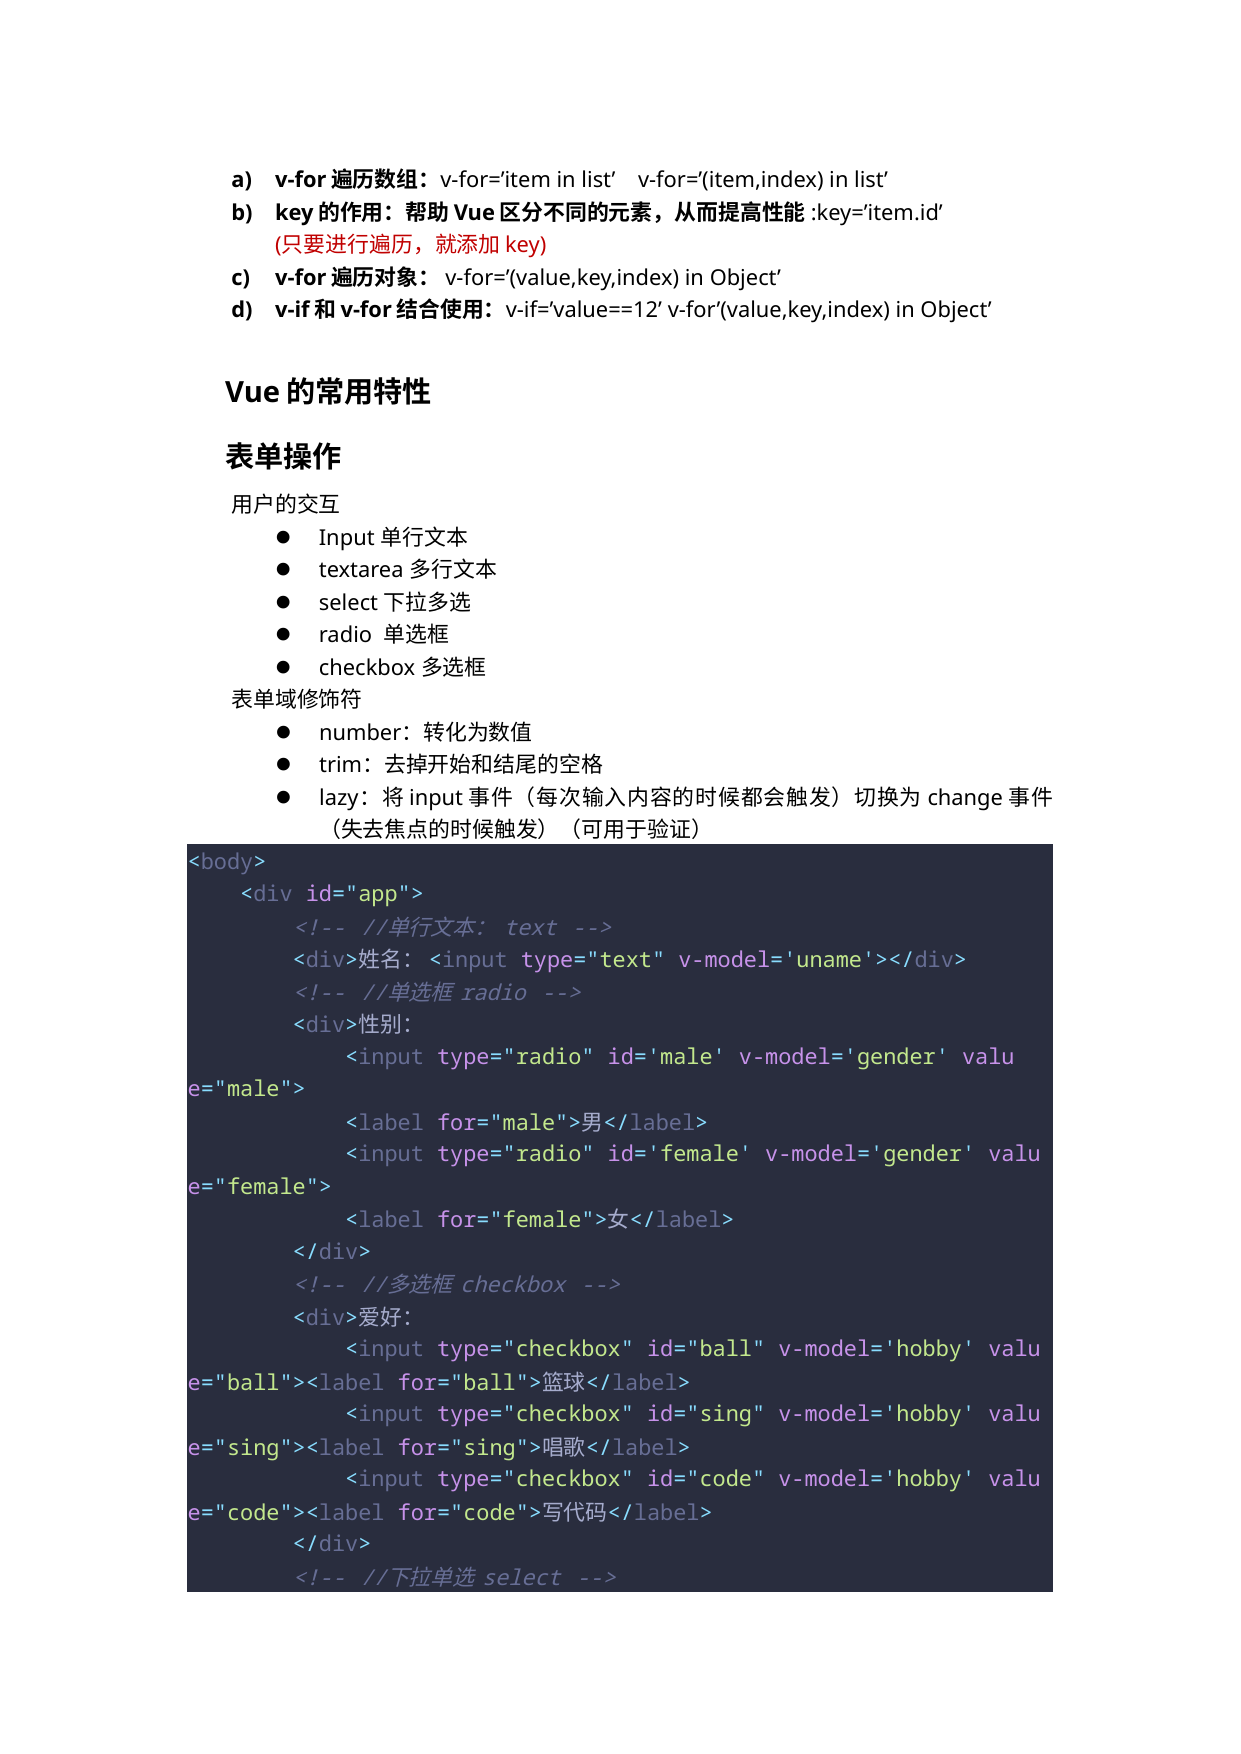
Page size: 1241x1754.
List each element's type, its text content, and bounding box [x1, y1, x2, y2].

list number：转化为数值 [275, 714, 1053, 747]
list lazy：将input事件（每次输入内容的时候都会触发）切换为change事件（失去焦点的时候触发）（可用于验证） [275, 779, 1053, 844]
list trim：去掉开始和结尾的空格 [275, 747, 1053, 779]
list checkbox 多选框 [275, 649, 1053, 682]
text <!-- //下拉单选 select --> [187, 1559, 1053, 1592]
text <!-- //多选框 checkbox --> [187, 1267, 1053, 1299]
text </div> [187, 1527, 1053, 1559]
list v-for遍历数组：v-for=’item in list’ v-for=’(item,index) in list’ [231, 162, 1053, 194]
text 表单操作 [225, 422, 1053, 487]
text <body> [187, 844, 1053, 877]
text <label for="female">女</label> [187, 1202, 1053, 1234]
list radio 单选框 [275, 617, 1053, 649]
text <input type="checkbox" id="ball" v-model='hobby' value="ball"><label for="ball">篮球</label> [187, 1332, 1053, 1397]
text <div id="app"> [187, 877, 1053, 909]
list key的作用：帮助Vue区分不同的元素，从而提高性能 :key=’item.id’ [231, 194, 1053, 227]
text <div>姓名： <input type="text" v-model='uname'></div> [187, 942, 1053, 974]
list v-if和v-for结合使用：v-if=’value==12’ v-for’(value,key,index) in Object’ [231, 292, 1053, 324]
text <div>性别： [187, 1007, 1053, 1039]
list select 下拉多选 [275, 584, 1053, 617]
text 用户的交互 [187, 487, 1053, 519]
text <div>爱好： [187, 1299, 1053, 1332]
text Vue的常用特性 [225, 357, 1053, 422]
text <input type="radio" id='male' v-model='gender' value="male"> [187, 1039, 1053, 1104]
text <input type="checkbox" id="code" v-model='hobby' value="code"><label for="code">写代码</label> [187, 1462, 1053, 1527]
text <input type="checkbox" id="sing" v-model='hobby' value="sing"><label for="sing">唱歌</label> [187, 1397, 1053, 1462]
text <label for="male">男</label> [187, 1104, 1053, 1137]
list textarea 多行文本 [275, 552, 1053, 584]
list Input 单行文本 [275, 519, 1053, 552]
text 表单域修饰符 [231, 682, 1053, 714]
text <input type="radio" id='female' v-model='gender' value="female"> [187, 1137, 1053, 1202]
text <!-- //单行文本： text --> [187, 909, 1053, 942]
text </div> [187, 1234, 1053, 1267]
text <!-- //单选框 radio --> [187, 974, 1053, 1007]
list (只要进行遍历，就添加key) [275, 227, 1053, 259]
list v-for遍历对象： v-for=’(value,key,index) in Object’ [231, 259, 1053, 292]
